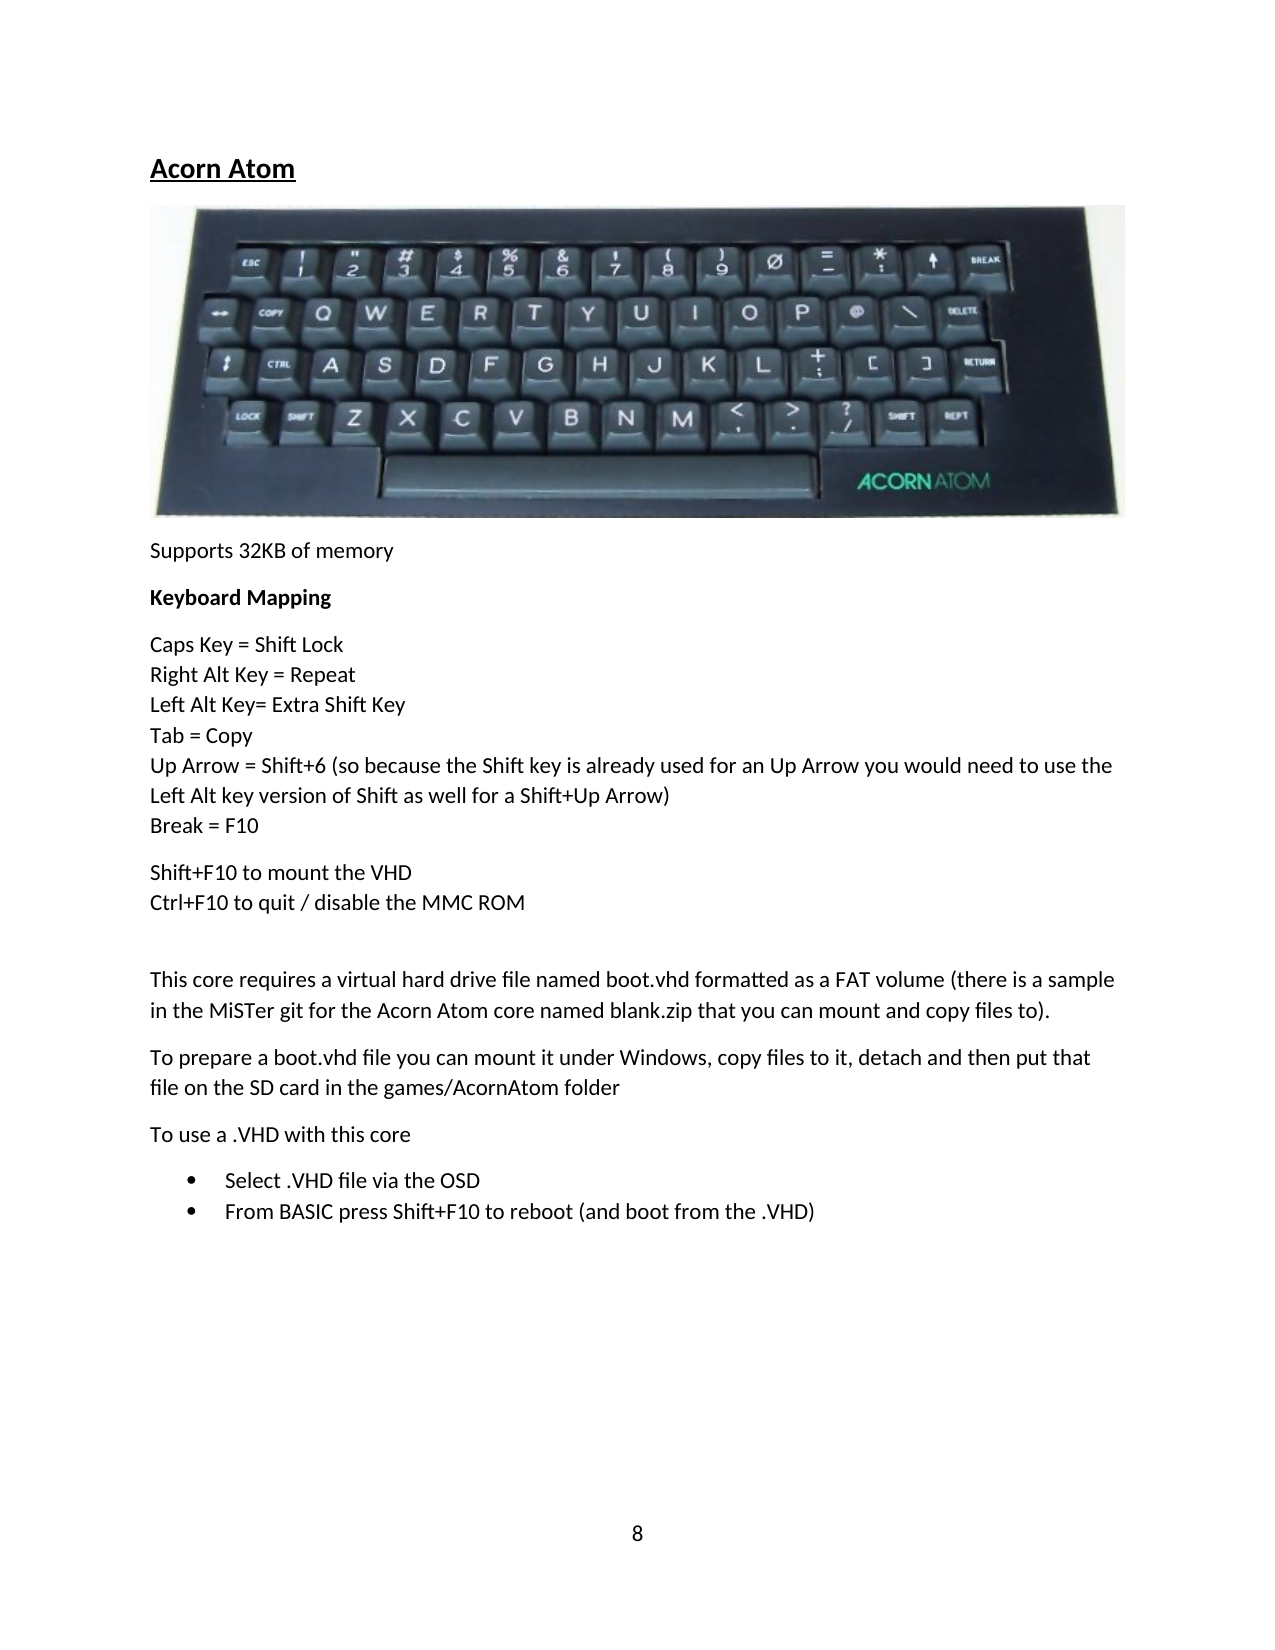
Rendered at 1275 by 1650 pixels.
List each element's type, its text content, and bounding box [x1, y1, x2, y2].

text Caps Key = Shift Lock Right Alt Key = Repeat Left Alt Key= Extra Shift Key Tab = Copy Up Arrow = Shift+6 (so because the Shift key is already used for an Up Arrow you would need to use the Left Alt key version of Shift as well for a Shift+Up Arrow) Break = F10 [150, 630, 1125, 839]
text To prepare a boot.vhd file you can mount it under Windows, copy files to it, detach and then put that file on the SD card in the games/AcornAtom folder [150, 1043, 1125, 1101]
text Acorn Atom [150, 150, 1125, 186]
text Shift+F10 to mount the VHD Ctrl+F10 to quit / disable the MMC ROM [150, 858, 1125, 947]
text Keyboard Mapping [150, 583, 1125, 611]
text This core requires a virtual hard drive file named boot.vhd formatted as a FAT volume (there is a sample in the MiSTer git for the Acorn Atom core named blank.zip that you can mount and copy files to). [150, 966, 1125, 1024]
picture [150, 205, 1125, 518]
list From BASIC press Shift+F10 to reboot (and boot from the .VHD) [187, 1197, 1125, 1225]
list Select .VHD file via the OSD [187, 1167, 1125, 1195]
text To use a .VHD with this core [150, 1120, 1125, 1148]
text Supports 32KB of memory [150, 536, 1125, 564]
